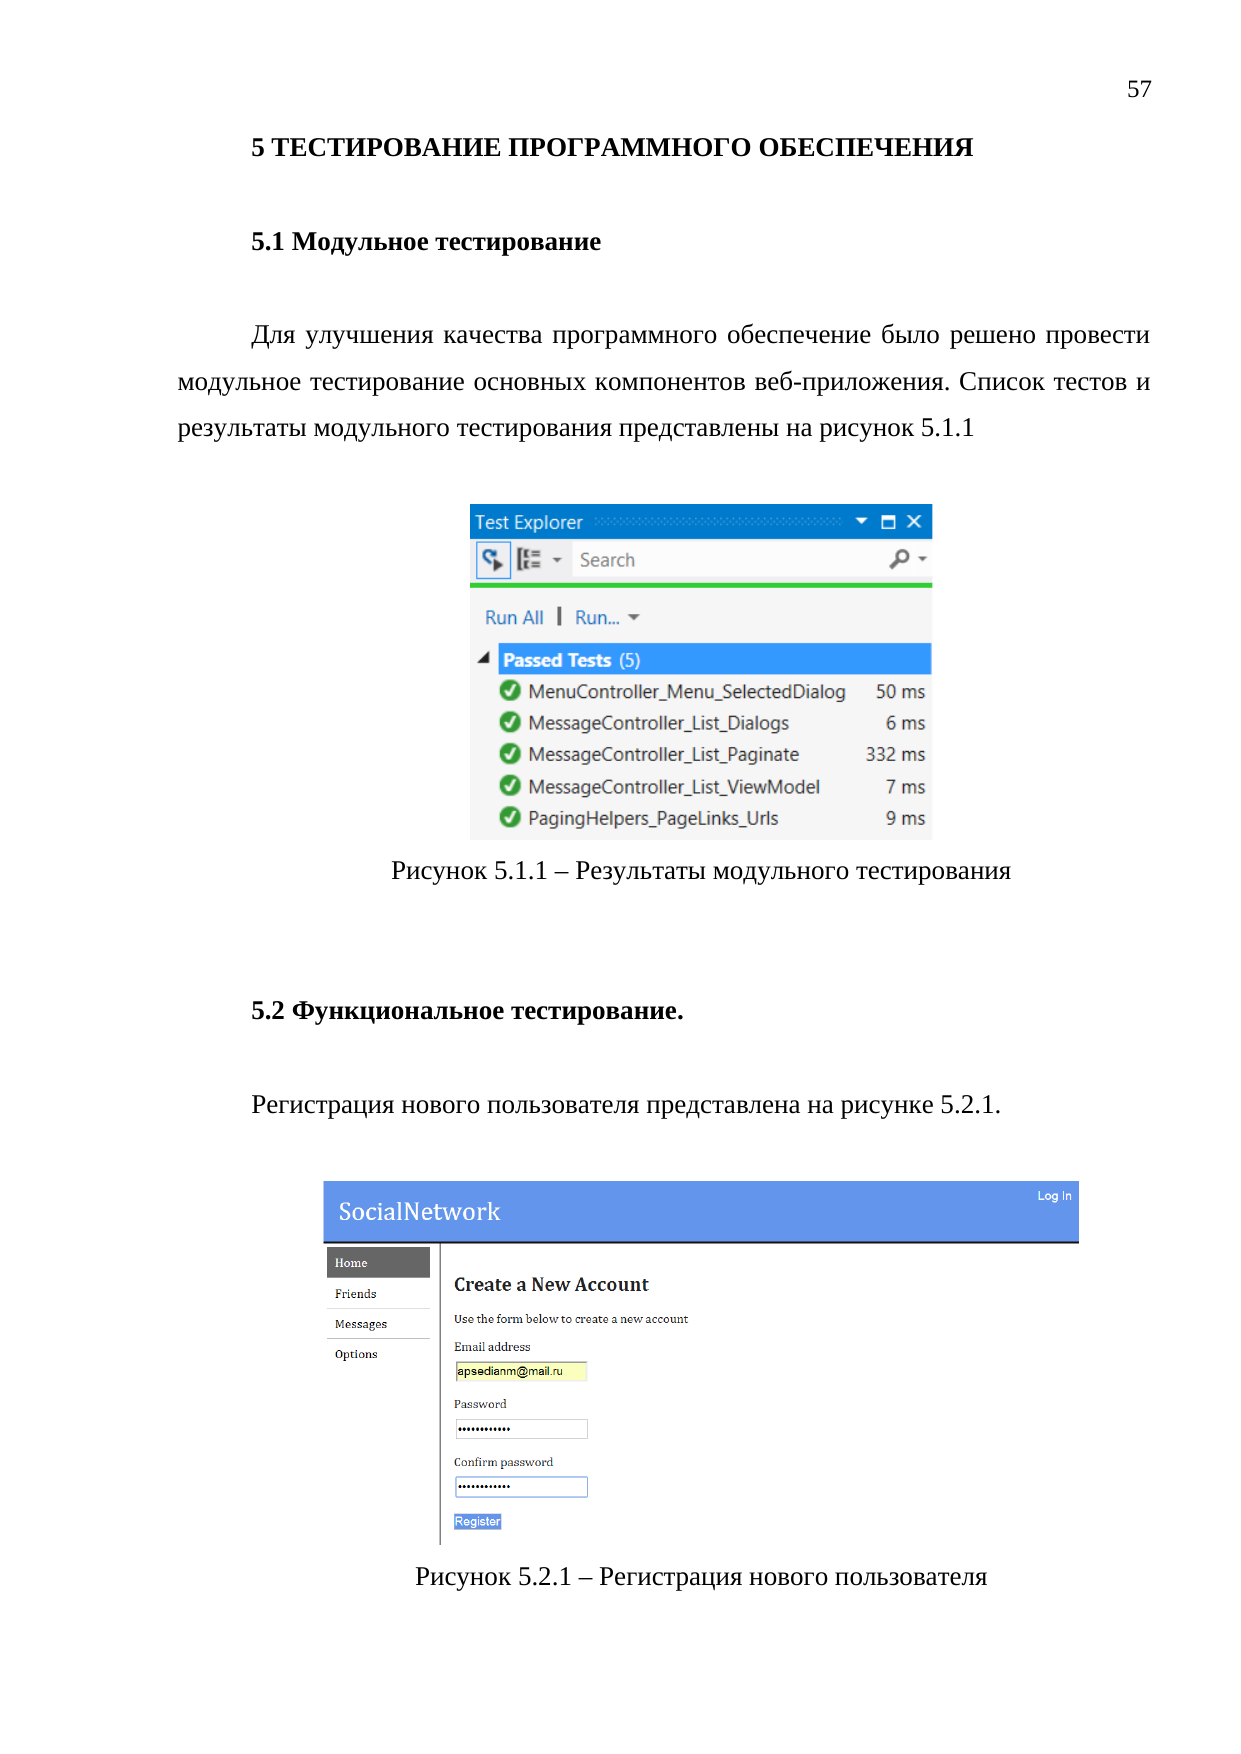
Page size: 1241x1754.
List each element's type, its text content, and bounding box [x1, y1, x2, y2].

text 5 ТЕСТИРОВАНИЕ ПРОГРАММНОГО ОБЕСПЕЧЕНИЯ [177, 131, 1152, 162]
text Регистрация нового пользователя представлена на рисунке 5.2.1. [177, 1088, 1152, 1119]
text 5.1 Модульное тестирование [177, 224, 1152, 256]
text Для улучшения качества программного обеспечение было решено провести модульное тестирование основных компонентов веб-приложения. Список тестов и результаты модульного тестирования представлены на рисунок 5.1.1 [177, 318, 1152, 442]
picture [320, 1181, 1082, 1546]
text Рисунок 5.2.1 – Регистрация нового пользователя [177, 1560, 1152, 1592]
picture [470, 504, 933, 840]
text 5.2 Функциональное тестирование. [177, 994, 1152, 1026]
text Рисунок 5.1.1 – Результаты модульного тестирования [177, 854, 1152, 886]
